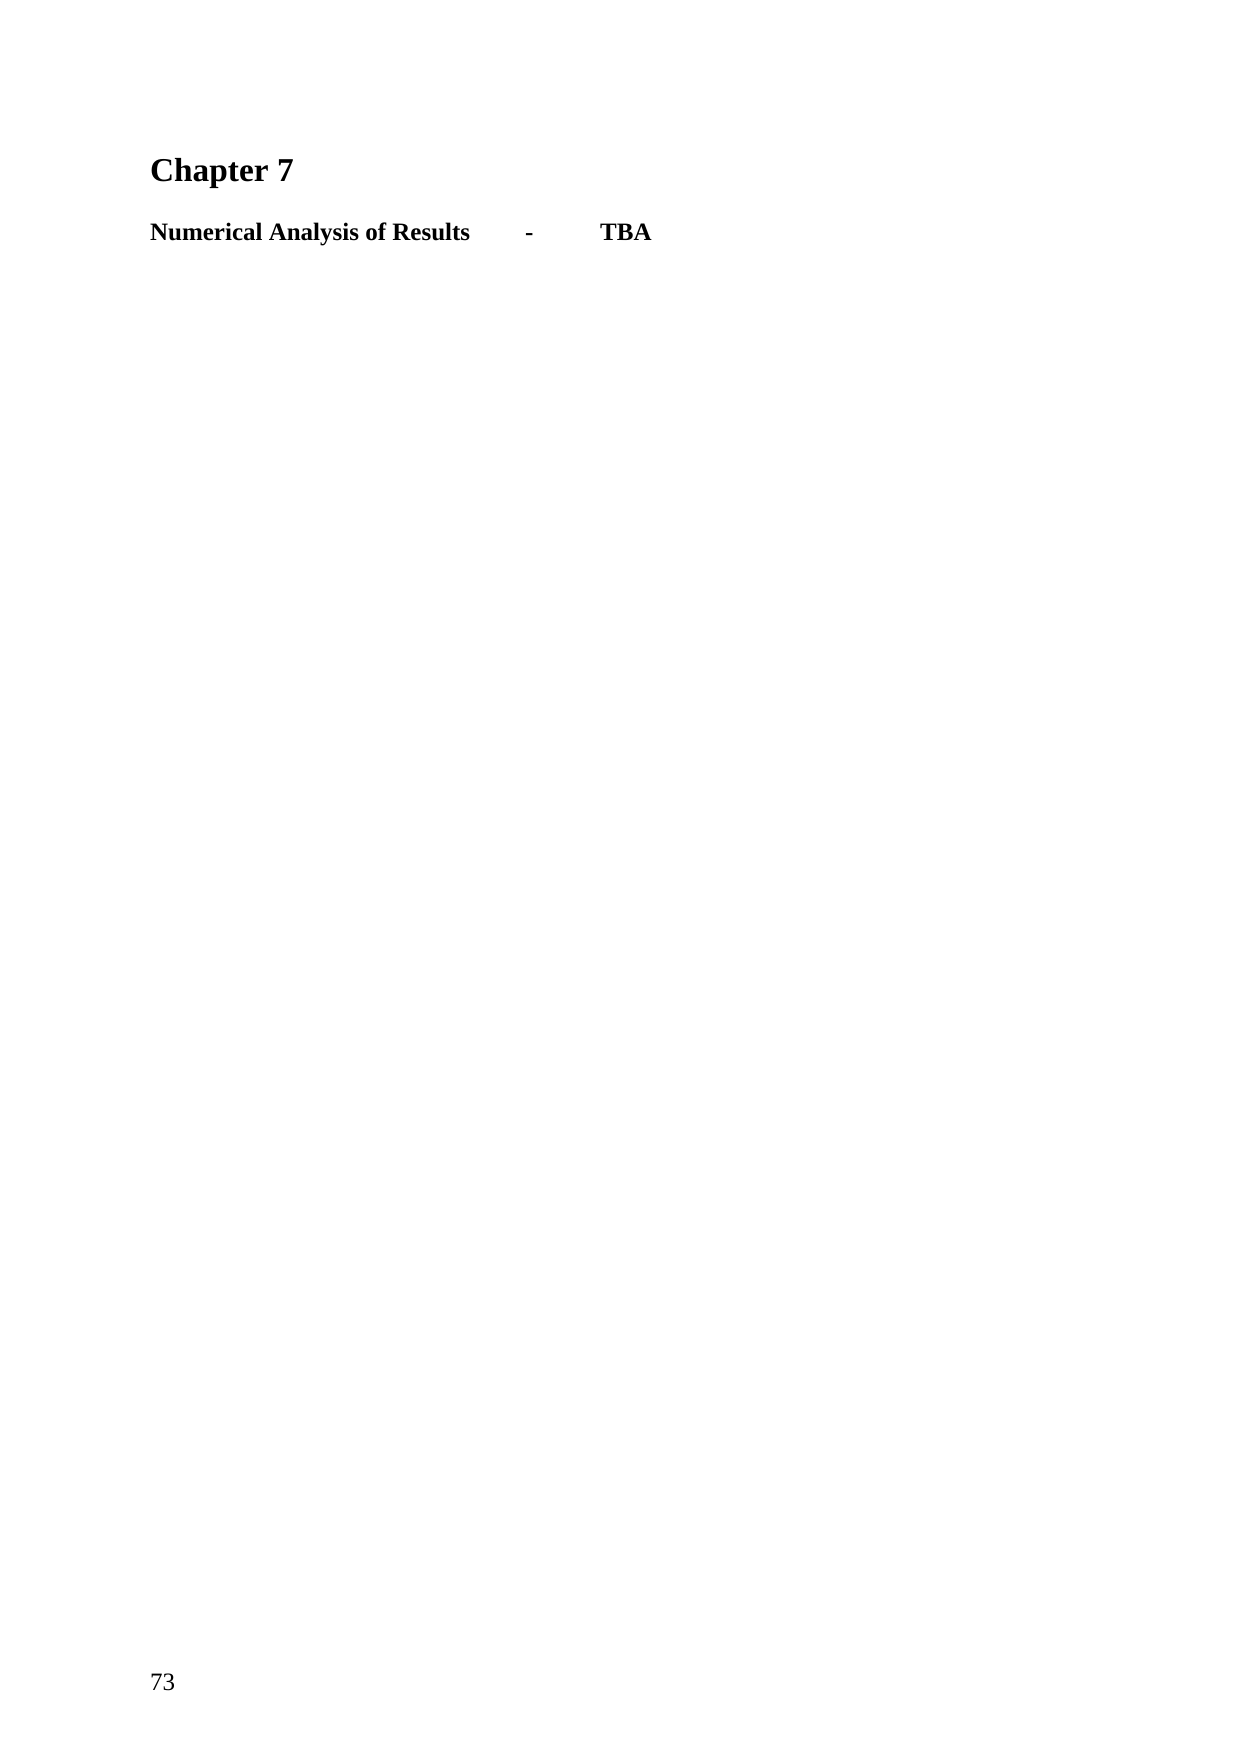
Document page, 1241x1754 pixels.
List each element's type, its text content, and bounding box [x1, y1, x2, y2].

text Numerical Analysis of Results - TBA [150, 217, 1090, 246]
text Chapter 7 [150, 150, 1090, 188]
